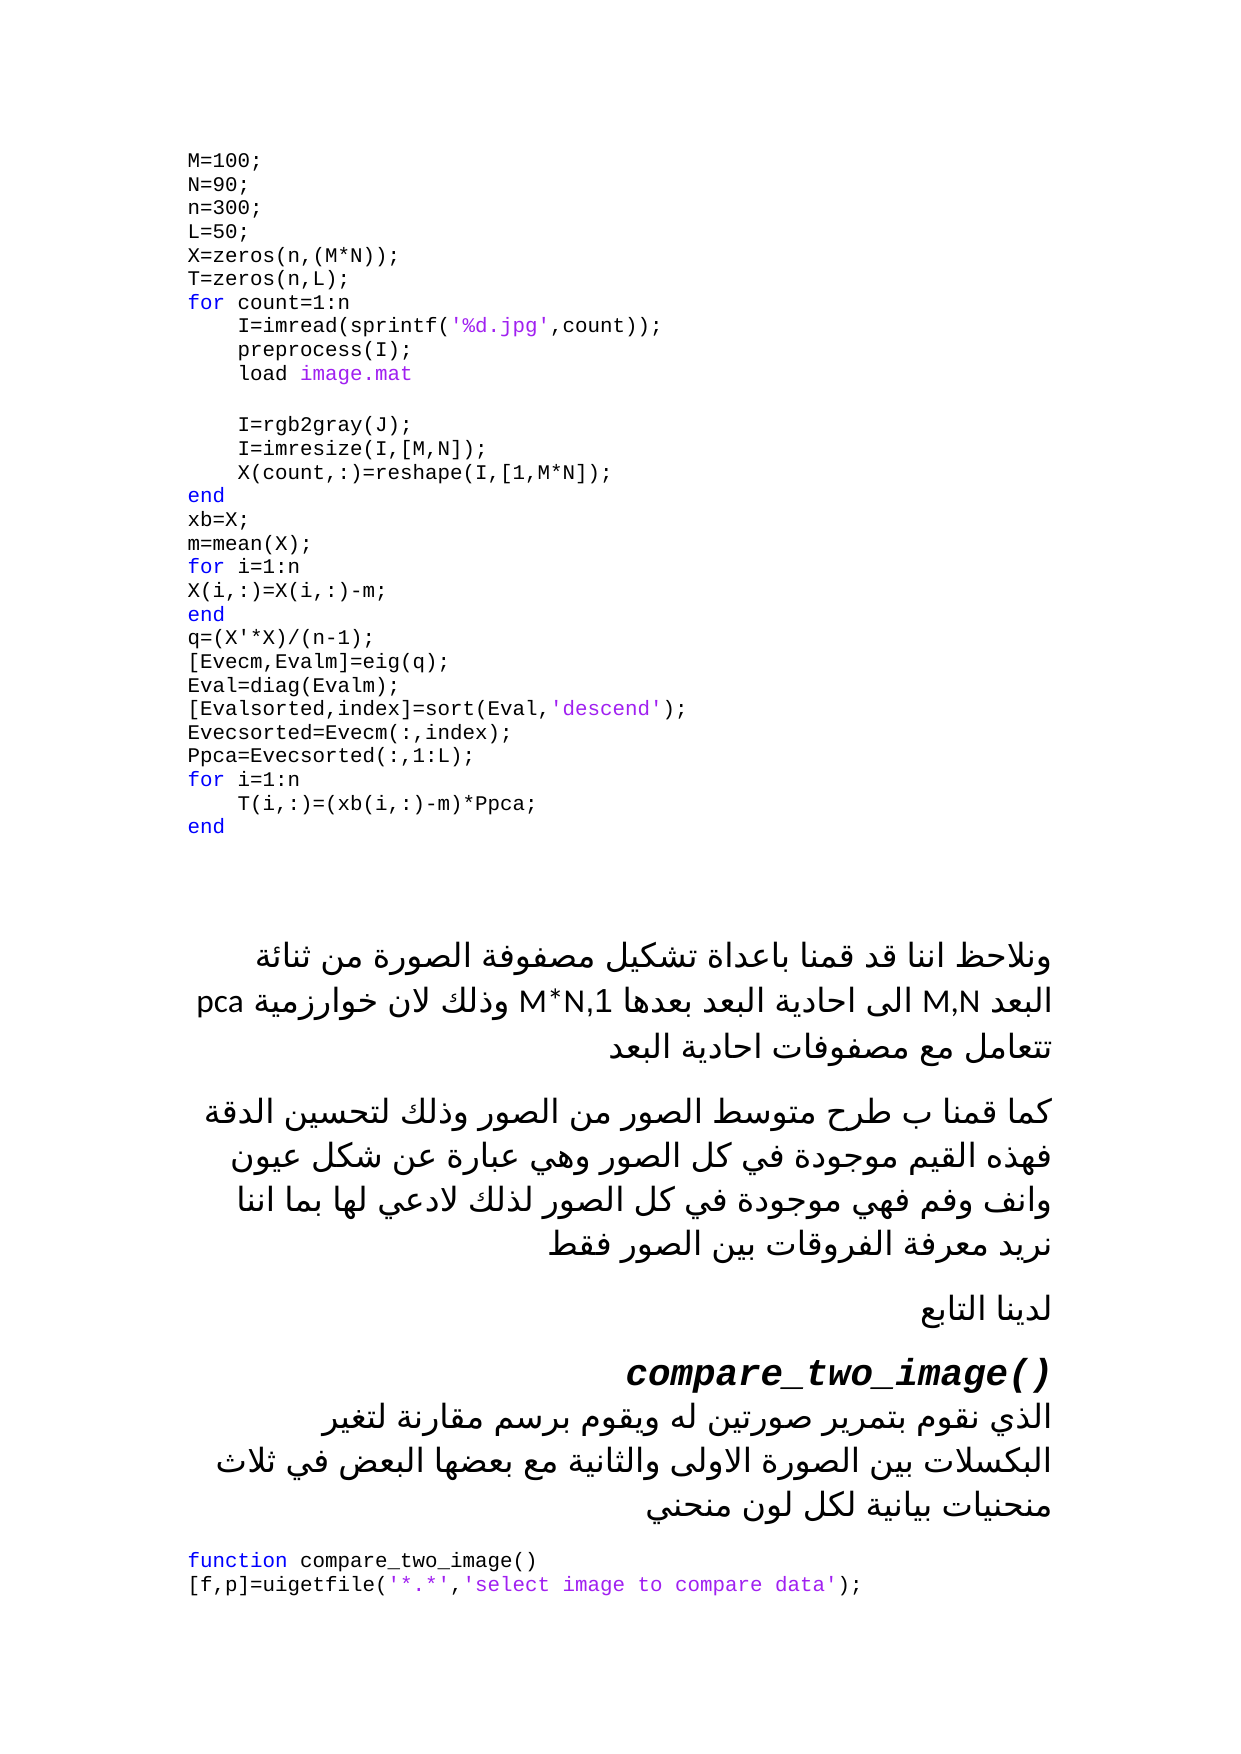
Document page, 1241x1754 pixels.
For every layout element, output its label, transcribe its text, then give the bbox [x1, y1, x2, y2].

text ونلاحظ اننا قد قمنا باعداة تشكيل مصفوفة الصورة من ثنائة البعد M,N الى احادية البعد بعدها 1,M*N وذلك لان خوارزمية pca تتعامل مع مصفوفات احادية البعد [187, 936, 1053, 1065]
text I=imread(sprintf('%d.jpg',count)); [187, 316, 1053, 339]
text Ppca=Evecsorted(:,1:L); [187, 746, 1053, 769]
text لدينا التابع [187, 1289, 1053, 1328]
text I=imresize(I,[M,N]); [187, 438, 1053, 462]
text [f,p]=uigetfile('*.*','select image to compare data'); [187, 1574, 1053, 1597]
text L=50; [187, 221, 1053, 244]
text Eval=diag(Evalm); [187, 674, 1053, 698]
text preprocess(I); [187, 339, 1053, 363]
text compare_two_image() [187, 1354, 1053, 1397]
text load image.mat [187, 363, 1053, 386]
text for count=1:n [187, 292, 1053, 316]
text for i=1:n [187, 769, 1053, 793]
text [Evecm,Evalm]=eig(q); [187, 651, 1053, 674]
text end [187, 604, 1053, 627]
text T=zeros(n,L); [187, 268, 1053, 292]
text for i=1:n [187, 556, 1053, 580]
text I=rgb2gray(J); [187, 414, 1053, 438]
text الذي نقوم بتمرير صورتين له ويقوم برسم مقارنة لتغير البكسلات بين الصورة الاولى والثانية مع بعضها البعض في ثلاث منحنيات بيانية لكل لون منحني [187, 1397, 1053, 1523]
text Evecsorted=Evecm(:,index); [187, 722, 1053, 746]
text X(i,:)=X(i,:)-m; [187, 580, 1053, 604]
text function compare_two_image() [187, 1550, 1053, 1574]
text X=zeros(n,(M*N)); [187, 244, 1053, 268]
text X(count,:)=reshape(I,[1,M*N]); [187, 462, 1053, 485]
text q=(X'*X)/(n-1); [187, 627, 1053, 651]
text N=90; [187, 174, 1053, 197]
text M=100; [187, 150, 1053, 174]
text T(i,:)=(xb(i,:)-m)*Ppca; [187, 793, 1053, 816]
text end [187, 485, 1053, 509]
text xb=X; [187, 509, 1053, 533]
text end [187, 816, 1053, 840]
text n=300; [187, 197, 1053, 221]
text m=mean(X); [187, 533, 1053, 556]
text كما قمنا ب طرح متوسط الصور من الصور وذلك لتحسين الدقة فهذه القيم موجودة في كل الصور وهي عبارة عن شكل عيون وانف وفم فهي موجودة في كل الصور لذلك لادعي لها بما اننا نريد معرفة الفروقات بين الصور فقط [187, 1092, 1053, 1263]
text [Evalsorted,index]=sort(Eval,'descend'); [187, 698, 1053, 722]
